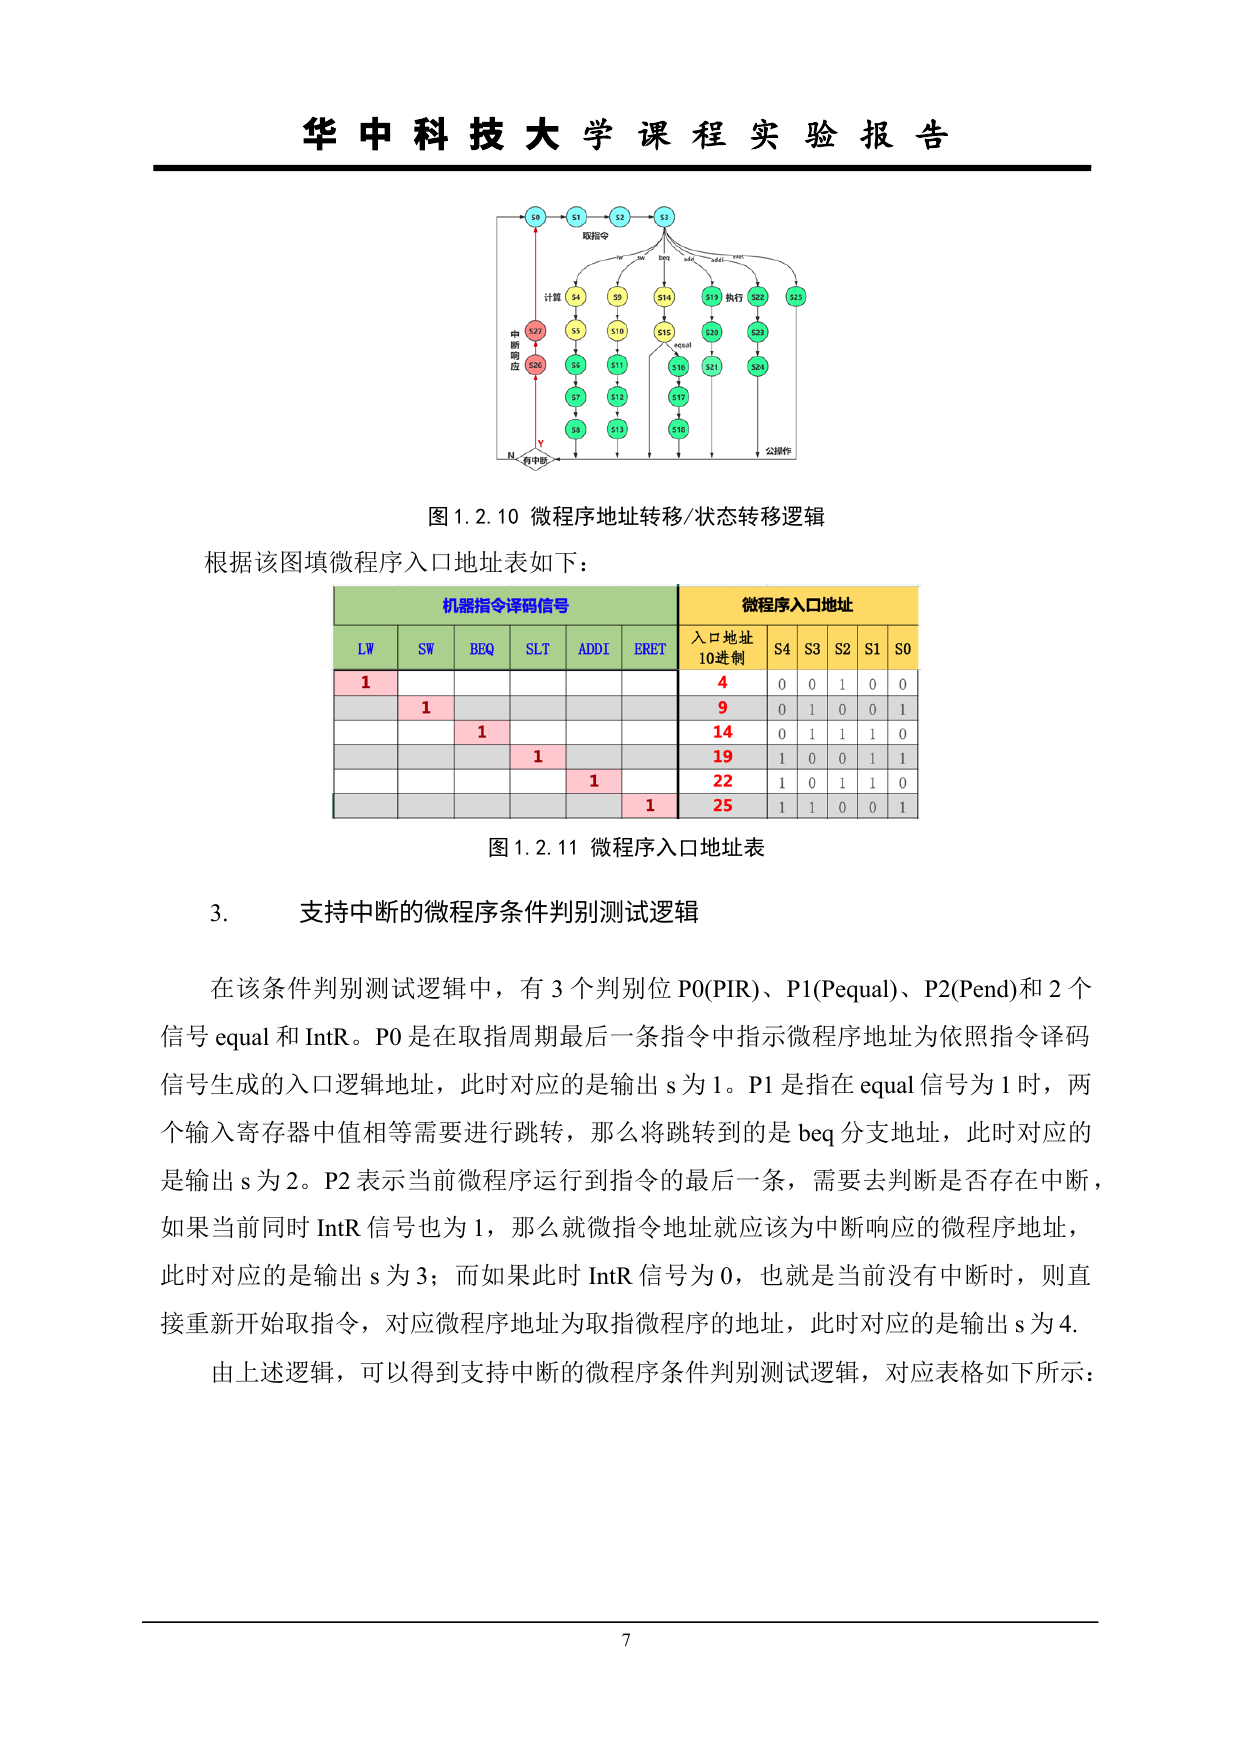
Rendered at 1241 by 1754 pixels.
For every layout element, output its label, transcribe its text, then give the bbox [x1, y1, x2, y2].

text 图1.2.10 微程序地址转移/状态转移逻辑 [159, 502, 1093, 527]
text 根据该图填微程序入口地址表如下： [159, 537, 1093, 584]
picture [488, 205, 814, 471]
text 在该条件判别测试逻辑中，有3个判别位P0(PIR)、P1(Pequal)、P2(Pend)和2个信号equal和IntR。P0是在取指周期最后一条指令中指示微程序地址为依照指令译码信号生成的入口逻辑地址，此时对应的是输出s为1。P1是指在equal信号为1时，两个输入寄存器中值相等需要进行跳转，那么将跳转到的是beq分支地址，此时对应的是输出s为2。P2表示当前微程序运行到指令的最后一条，需要去判断是否存在中断，如果当前同时IntR信号也为1，那么就微指令地址就应该为中断响应的微程序地址，此时对应的是输出s为3；而如果此时IntR信号为0，也就是当前没有中断时，则直接重新开始取指令，对应微程序地址为取指微程序的地址，此时对应的是输出s为4. [159, 964, 1093, 1347]
picture [331, 584, 921, 819]
text 由上述逻辑，可以得到支持中断的微程序条件判别测试逻辑，对应表格如下所示： [159, 1347, 1093, 1394]
subtitle 支持中断的微程序条件判别测试逻辑 [209, 887, 1093, 935]
text 图1.2.11 微程序入口地址表 [159, 833, 1093, 858]
